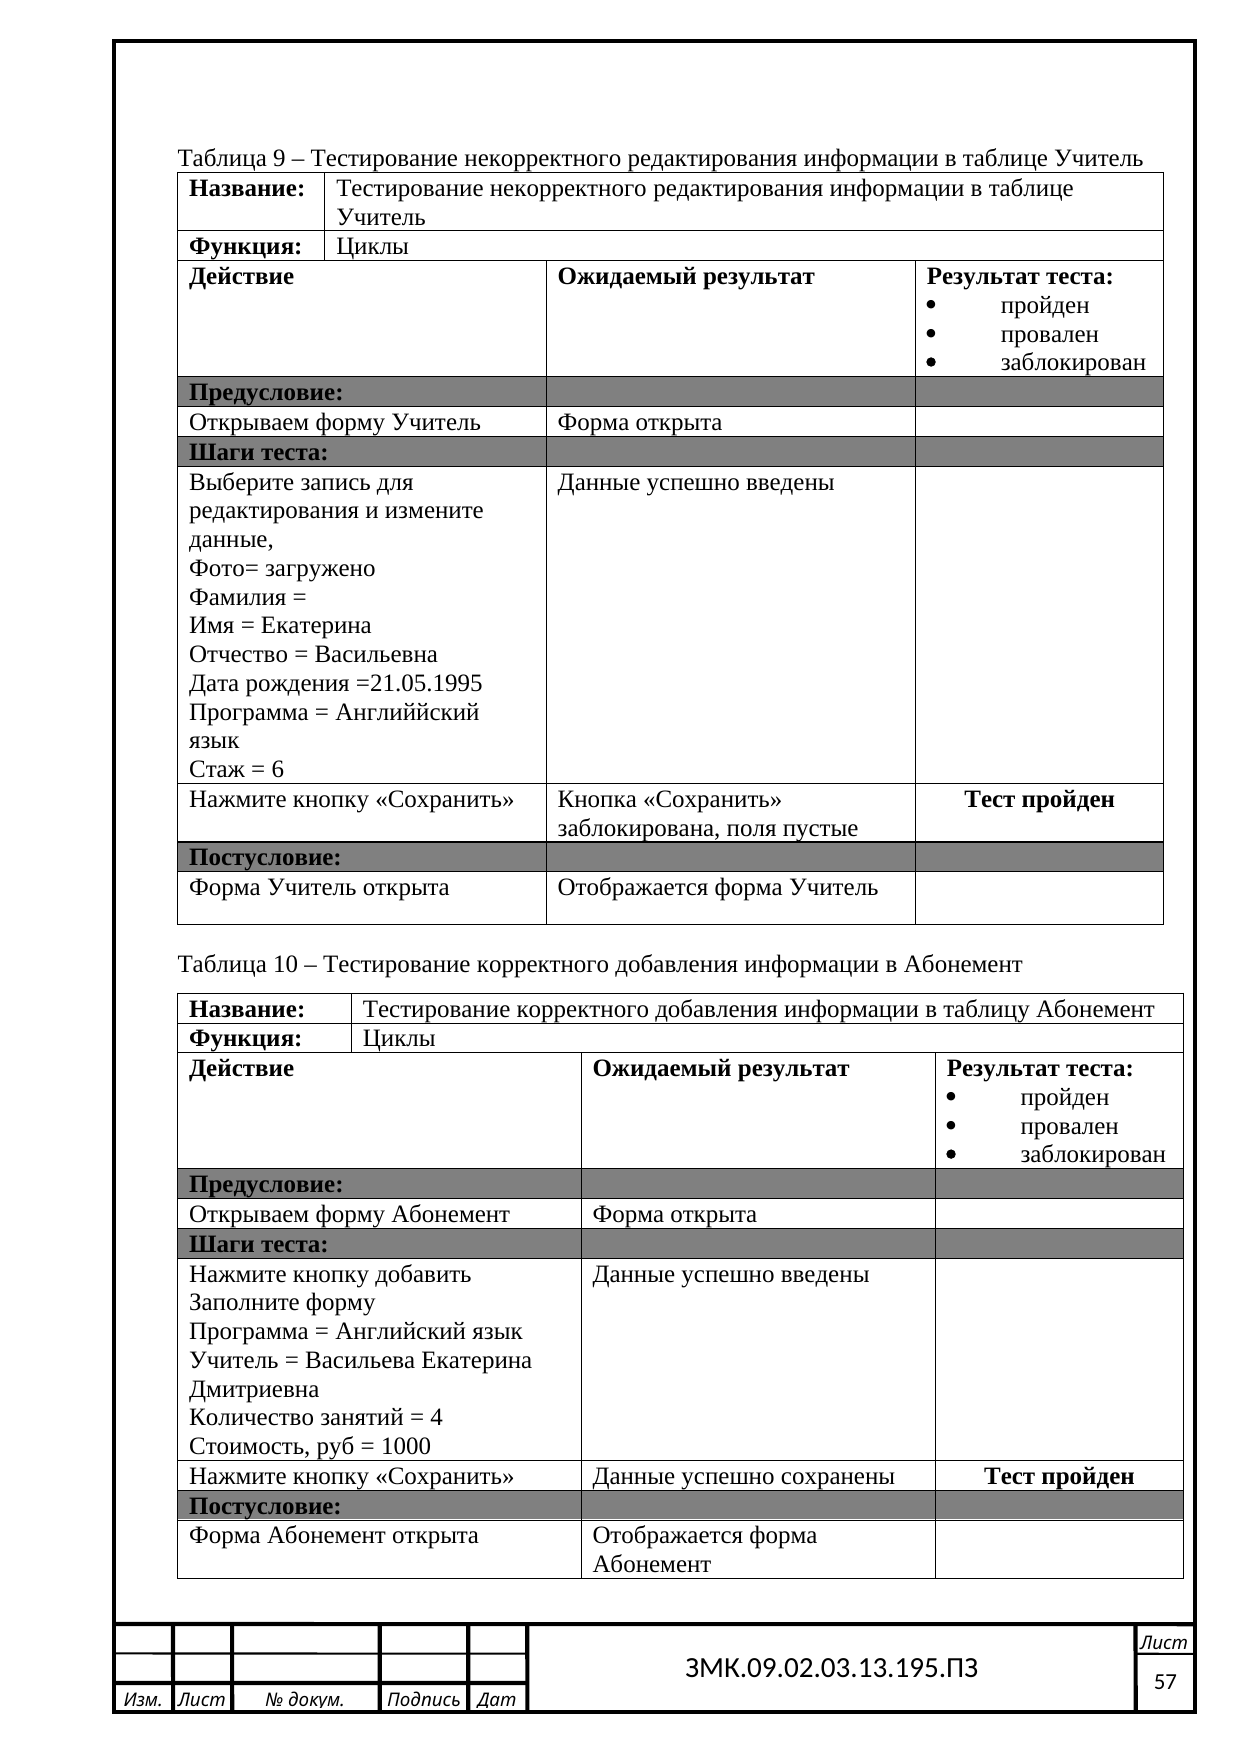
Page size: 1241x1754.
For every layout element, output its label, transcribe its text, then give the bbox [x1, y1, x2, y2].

table_cell [916, 467, 1163, 783]
table_cell Постусловие: [178, 1491, 581, 1519]
table_cell [936, 1199, 1183, 1228]
table_cell Тест пройден [936, 1461, 1183, 1490]
table_header Тестирование корректного добавления информации в таблицу Абонемент [352, 994, 1183, 1022]
table_cell Кнопка «Сохранить» заблокирована, поля пустые [547, 784, 915, 841]
table_cell [547, 843, 915, 871]
table_cell Функция: [178, 231, 324, 260]
table_cell Результат теста: пройден провален заблокирован [916, 261, 1163, 376]
table_cell [916, 377, 1163, 406]
table_cell Отображается форма Абонемент [582, 1521, 935, 1578]
table_cell [916, 843, 1163, 871]
table_cell [916, 407, 1163, 436]
table_cell Форма Абонемент открыта [178, 1521, 581, 1578]
table_cell Функция: [178, 1024, 351, 1052]
table_header Тестирование некорректного редактирования информации в таблице Учитель [325, 173, 1163, 230]
table_cell [936, 1521, 1183, 1578]
table_cell Результат теста: пройден провален заблокирован [936, 1053, 1183, 1168]
table_cell Нажмите кнопку «Сохранить» [178, 784, 546, 841]
table_cell Предусловие: [178, 377, 546, 406]
table_cell Форма Учитель открыта [178, 872, 546, 923]
table_cell [582, 1229, 935, 1258]
table_cell Ожидаемый результат [547, 261, 915, 376]
text Таблица 10 – Тестирование корректного добавления информации в Абонемент [177, 949, 1152, 978]
table_cell Действие [178, 1053, 581, 1168]
table_cell Тест пройден [916, 784, 1163, 841]
table_cell Выберите запись для редактирования и измените данные, Фото= загружено Фамилия = Имя = Екатерина Отчество = Васильевна Дата рождения =21.05.1995 Программа = Английйский язык Стаж = 6 [178, 467, 546, 783]
table_cell Постусловие: [178, 843, 546, 871]
table_cell [582, 1491, 935, 1519]
table_cell Шаги теста: [178, 1229, 581, 1258]
table_cell Предусловие: [178, 1169, 581, 1198]
text Таблица 9 – Тестирование некорректного редактирования информации в таблице Учитель [177, 143, 1152, 172]
table_cell [582, 1169, 935, 1198]
table_cell Форма открыта [582, 1199, 935, 1228]
table_cell Данные успешно введены [582, 1259, 935, 1460]
table_cell [547, 377, 915, 406]
table_cell [916, 872, 1163, 923]
table_cell Форма открыта [547, 407, 915, 436]
table_header Название: [178, 994, 351, 1022]
table_cell Нажмите кнопку добавить Заполните форму Программа = Английский язык Учитель = Васильева Екатерина Дмитриевна Количество занятий = 4 Стоимость, руб = 1000 [178, 1259, 581, 1460]
table_cell Открываем форму Учитель [178, 407, 546, 436]
table_cell [936, 1169, 1183, 1198]
table_cell [936, 1229, 1183, 1258]
table_cell Шаги теста: [178, 437, 546, 466]
table_cell Открываем форму Абонемент [178, 1199, 581, 1228]
table_cell Циклы [352, 1024, 1183, 1052]
table_cell [936, 1491, 1183, 1519]
table_cell Действие [178, 261, 546, 376]
table_cell [916, 437, 1163, 466]
table_cell [936, 1259, 1183, 1460]
table_header Название: [178, 173, 324, 230]
table_cell [547, 437, 915, 466]
table_cell Циклы [325, 231, 1163, 260]
table_cell Нажмите кнопку «Сохранить» [178, 1461, 581, 1490]
table_cell Ожидаемый результат [582, 1053, 935, 1168]
table_cell Данные успешно введены [547, 467, 915, 783]
table_cell Отображается форма Учитель [547, 872, 915, 923]
table_cell Данные успешно сохранены [582, 1461, 935, 1490]
